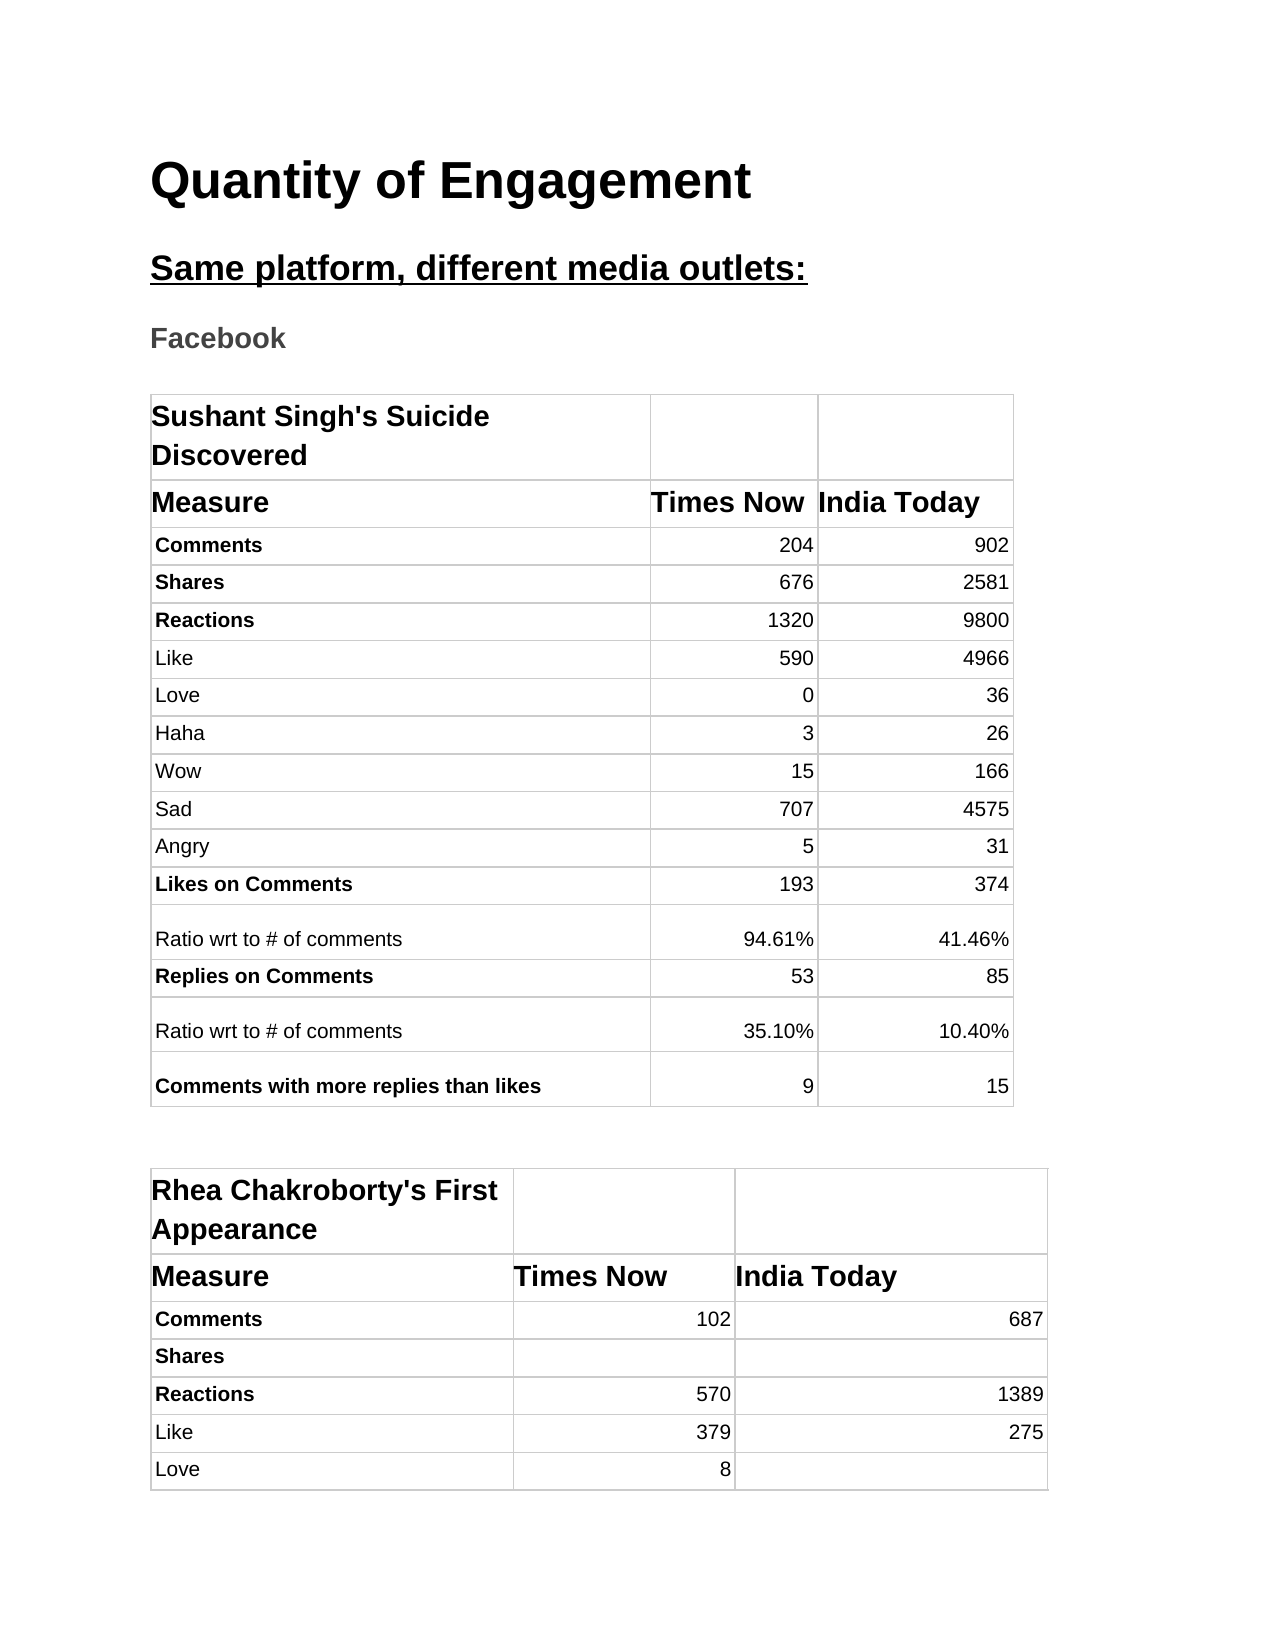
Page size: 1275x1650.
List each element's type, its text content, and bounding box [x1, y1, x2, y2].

table_cell 41.46% [819, 905, 1013, 958]
table_cell 15 [651, 755, 817, 791]
table_cell Shares [152, 566, 650, 602]
table_cell Angry [152, 830, 650, 866]
subtitle Same platform, different media outlets: [150, 247, 1125, 288]
table_cell 85 [819, 960, 1013, 996]
table_cell 5 [651, 830, 817, 866]
table_cell 275 [736, 1415, 1047, 1451]
table_cell 570 [514, 1378, 734, 1414]
table_cell Ratio wrt to # of comments [152, 905, 650, 958]
table_cell Comments [152, 528, 650, 564]
subtitle Quantity of Engagement [150, 150, 1125, 210]
table_cell India Today [819, 481, 1013, 527]
table_header [651, 395, 817, 479]
table_cell Ratio wrt to # of comments [152, 998, 650, 1051]
table_cell Sad [152, 792, 650, 828]
table_cell 15 [819, 1052, 1013, 1106]
table_header [736, 1169, 1047, 1253]
table_cell [736, 1340, 1047, 1376]
table_cell Replies on Comments [152, 960, 650, 996]
table_cell 36 [819, 679, 1013, 715]
table_cell 9 [651, 1052, 817, 1106]
table_cell 193 [651, 868, 817, 904]
table_cell Haha [152, 717, 650, 753]
table_cell 4966 [819, 641, 1013, 677]
table_cell Shares [152, 1340, 513, 1376]
table_cell 3 [651, 717, 817, 753]
table_cell [514, 1340, 734, 1376]
table_cell 2581 [819, 566, 1013, 602]
table_cell 374 [819, 868, 1013, 904]
table_cell Likes on Comments [152, 868, 650, 904]
table_cell 10.40% [819, 998, 1013, 1051]
table_cell Like [152, 1415, 513, 1451]
table_cell 204 [651, 528, 817, 564]
table_header [514, 1169, 734, 1253]
table_cell Comments with more replies than likes [152, 1052, 650, 1106]
table_cell Love [152, 679, 650, 715]
table_cell Times Now [651, 481, 817, 527]
table_cell 26 [819, 717, 1013, 753]
table_header Rhea Chakroborty's First Appearance [152, 1169, 513, 1253]
table_cell 4575 [819, 792, 1013, 828]
table_cell Love [152, 1453, 513, 1489]
table_cell 902 [819, 528, 1013, 564]
table_cell 379 [514, 1415, 734, 1451]
table_cell 707 [651, 792, 817, 828]
subtitle Facebook [150, 321, 1125, 355]
table_cell 31 [819, 830, 1013, 866]
table_cell 676 [651, 566, 817, 602]
table_cell Comments [152, 1302, 513, 1338]
table_cell Reactions [152, 1378, 513, 1414]
table_header Sushant Singh's Suicide Discovered [152, 395, 650, 479]
table_cell 102 [514, 1302, 734, 1338]
table_cell 35.10% [651, 998, 817, 1051]
table_cell 1320 [651, 604, 817, 640]
table_cell 53 [651, 960, 817, 996]
table_cell Times Now [514, 1255, 734, 1301]
table_cell Reactions [152, 604, 650, 640]
table_cell 590 [651, 641, 817, 677]
table_cell 166 [819, 755, 1013, 791]
table_cell Measure [152, 1255, 513, 1301]
table_cell Measure [152, 481, 650, 527]
table_cell Like [152, 641, 650, 677]
table_cell India Today [736, 1255, 1047, 1301]
table_cell [736, 1453, 1047, 1489]
table_cell 1389 [736, 1378, 1047, 1414]
table_cell 8 [514, 1453, 734, 1489]
table_cell 0 [651, 679, 817, 715]
table_header [819, 395, 1013, 479]
table_cell 687 [736, 1302, 1047, 1338]
table_cell 94.61% [651, 905, 817, 958]
table_cell 9800 [819, 604, 1013, 640]
table_cell Wow [152, 755, 650, 791]
